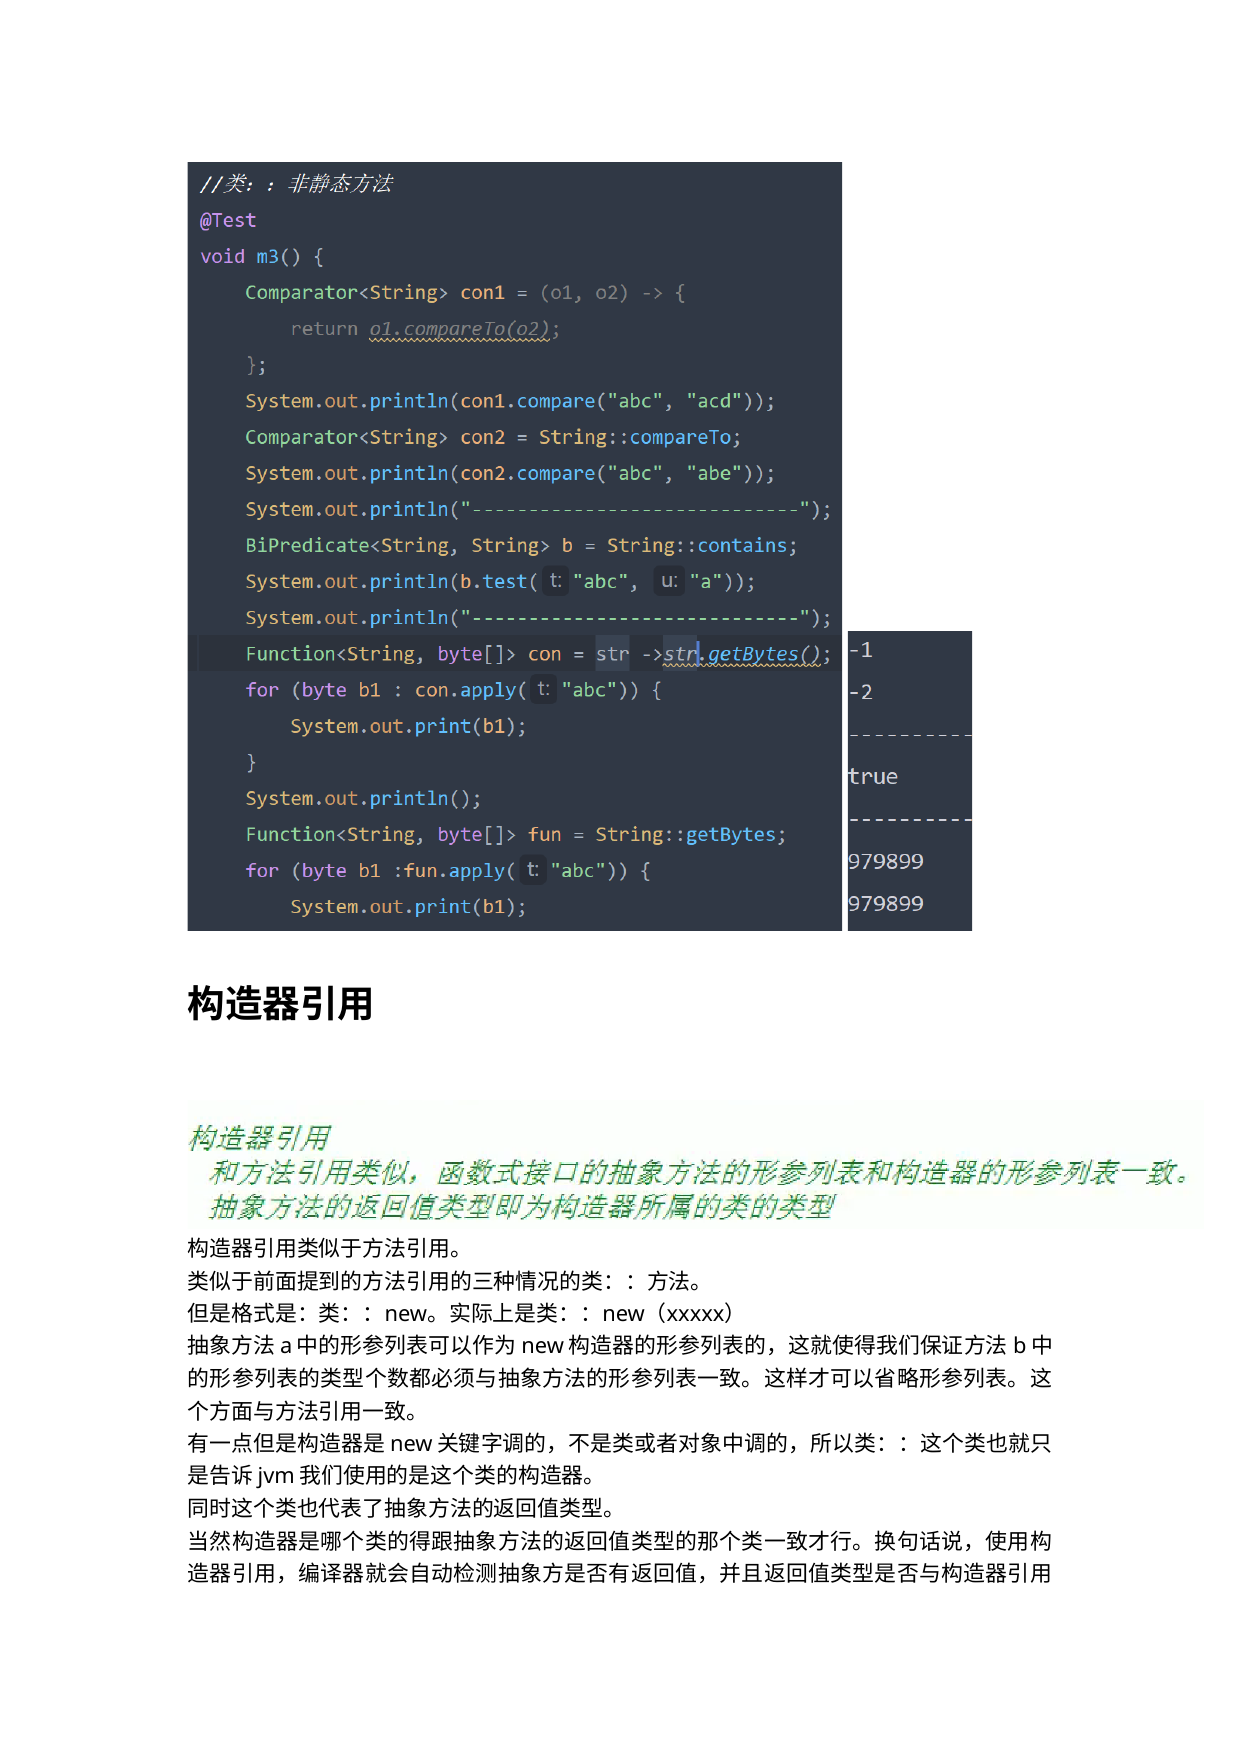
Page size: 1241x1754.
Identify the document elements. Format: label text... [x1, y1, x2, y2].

text 类似于前面提到的方法引用的三种情况的类：：方法。 [187, 1263, 1053, 1296]
picture [187, 1100, 1204, 1229]
text 但是格式是：类：：new。实际上是类：：new（xxxxx） [187, 1296, 1053, 1328]
text 同时这个类也代表了抽象方法的返回值类型。 [187, 1491, 1053, 1523]
picture [187, 162, 843, 931]
picture [847, 631, 973, 931]
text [187, 1523, 1053, 1588]
subtitle 构造器引用 [187, 969, 1053, 1034]
text 抽象方法a中的形参列表可以作为new构造器的形参列表的，这就使得我们保证方法b中的形参列表的类型个数都必须与抽象方法的形参列表一致。这样才可以省略形参列表。这个方面与方法引用一致。 [187, 1328, 1053, 1426]
text 构造器引用类似于方法引用。 [187, 1231, 1053, 1263]
text 有一点但是构造器是new关键字调的，不是类或者对象中调的，所以类：：这个类也就只是告诉jvm我们使用的是这个类的构造器。 [187, 1426, 1053, 1491]
